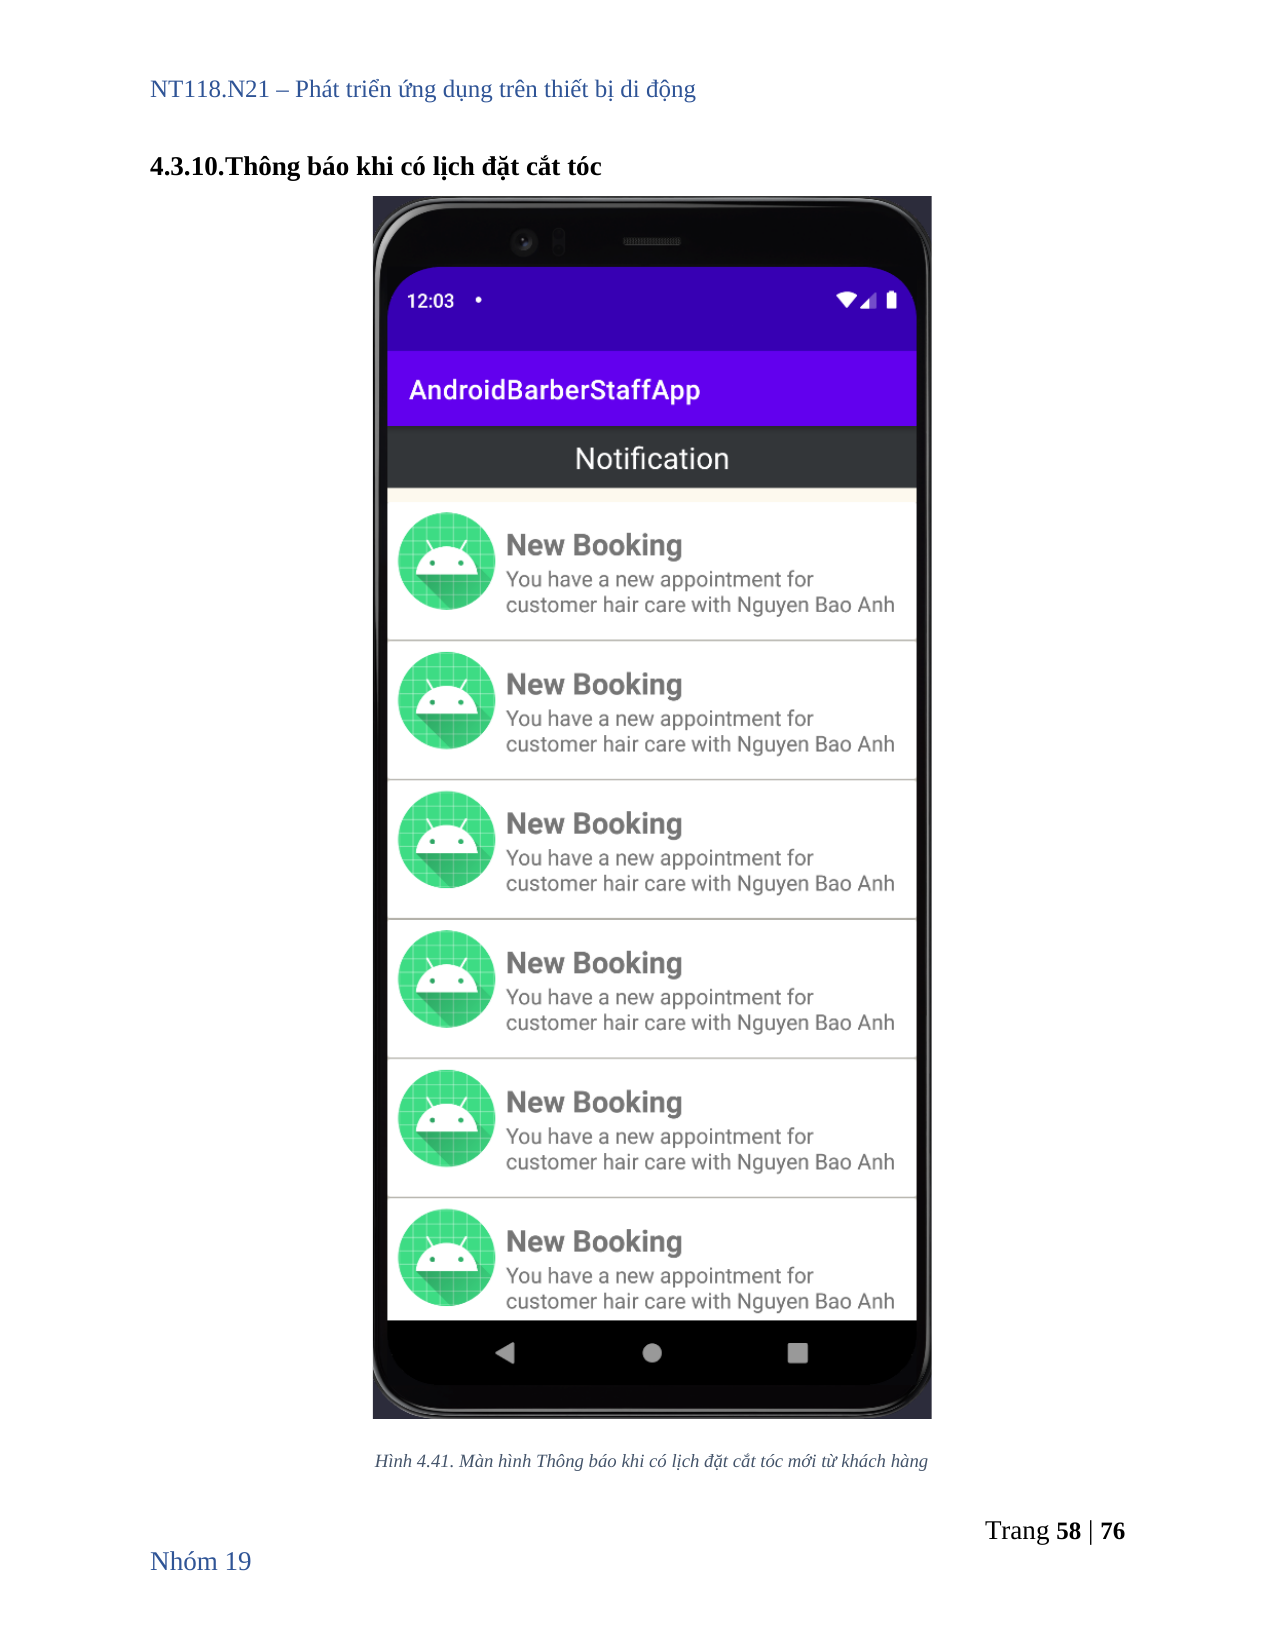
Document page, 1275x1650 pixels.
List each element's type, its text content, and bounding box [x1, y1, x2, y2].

picture [372, 196, 932, 1419]
subtitle Thông báo khi có lịch đặt cắt tóc [150, 150, 1125, 181]
